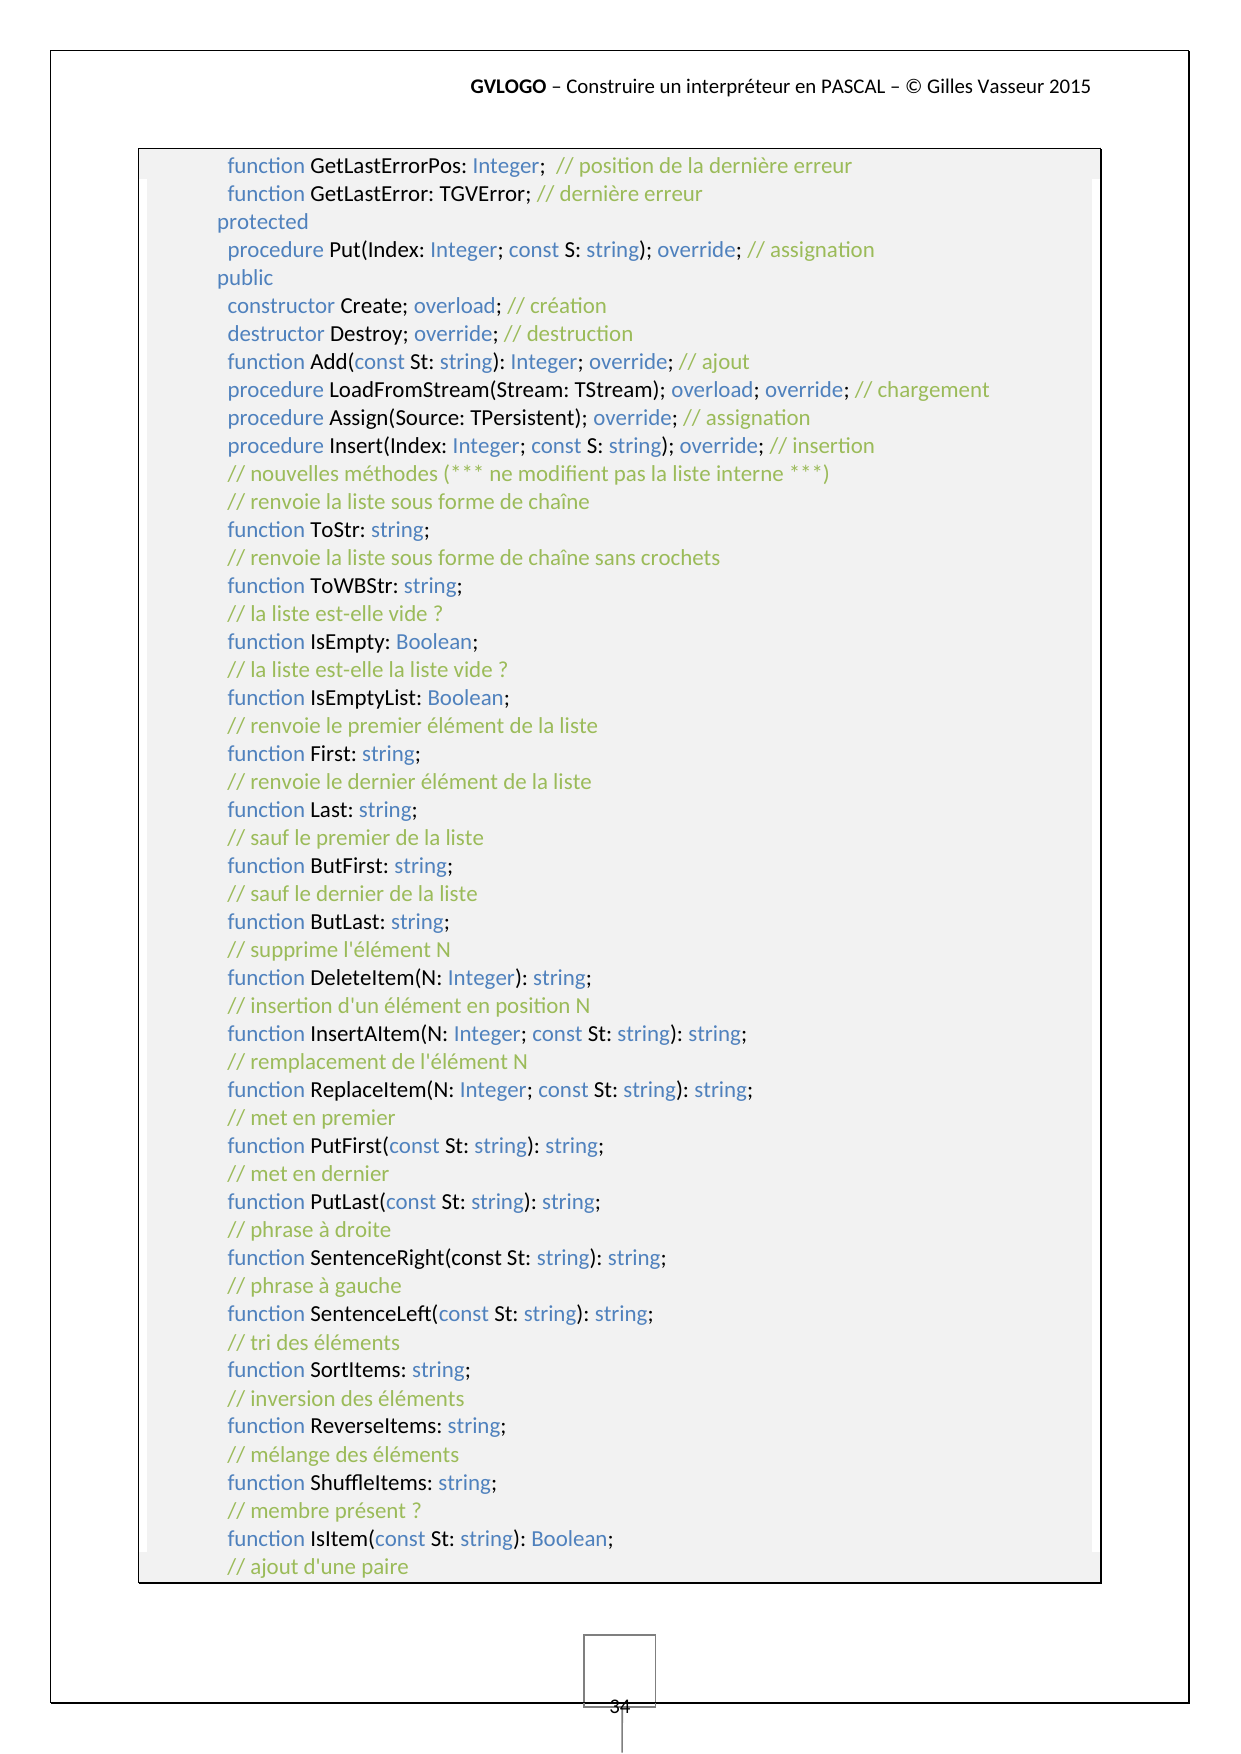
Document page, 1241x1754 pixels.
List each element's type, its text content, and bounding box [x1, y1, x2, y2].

text // inversion des éléments [147, 1384, 1092, 1412]
text function ButLast: string; [147, 907, 1092, 935]
text // membre présent ? [147, 1496, 1092, 1524]
text // renvoie la liste sous forme de chaîne sans crochets [147, 543, 1092, 571]
text function SentenceLeft(const St: string): string; [147, 1299, 1092, 1328]
text // ajout d'une paire [139, 1549, 1100, 1582]
text function Add(const St: string): Integer; override; // ajout [147, 347, 1092, 375]
text // supprime l'élément N [147, 935, 1092, 963]
text function IsEmptyList: Boolean; [147, 683, 1092, 711]
text // met en dernier [147, 1159, 1092, 1187]
text // insertion d'un élément en position N [147, 991, 1092, 1019]
text // sauf le premier de la liste [147, 823, 1092, 851]
text procedure Put(Index: Integer; const S: string); override; // assignation [147, 235, 1092, 263]
text function SentenceRight(const St: string): string; [147, 1243, 1092, 1272]
text // renvoie le dernier élément de la liste [147, 767, 1092, 795]
text // sauf le dernier de la liste [147, 879, 1092, 907]
text public [147, 263, 1092, 291]
text function IsItem(const St: string): Boolean; [147, 1524, 1092, 1549]
text protected [147, 207, 1092, 235]
text function PutFirst(const St: string): string; [147, 1131, 1092, 1159]
text // renvoie la liste sous forme de chaîne [147, 487, 1092, 515]
text function ToWBStr: string; [147, 571, 1092, 599]
text // phrase à gauche [147, 1272, 1092, 1299]
text function GetLastError: TGVError; // dernière erreur [147, 179, 1092, 207]
text function ShuffleItems: string; [147, 1468, 1092, 1496]
text function ToStr: string; [147, 515, 1092, 543]
text function DeleteItem(N: Integer): string; [147, 963, 1092, 991]
text procedure Insert(Index: Integer; const S: string); override; // insertion [147, 431, 1092, 459]
text // phrase à droite [147, 1216, 1092, 1243]
text // mélange des éléments [147, 1440, 1092, 1468]
text constructor Create; overload; // création [147, 291, 1092, 319]
text function PutLast(const St: string): string; [147, 1187, 1092, 1216]
text // tri des éléments [147, 1328, 1092, 1356]
text function Last: string; [147, 795, 1092, 823]
text // nouvelles méthodes (*** ne modifient pas la liste interne ***) [147, 459, 1092, 487]
text // la liste est-elle la liste vide ? [147, 655, 1092, 683]
text function SortItems: string; [147, 1356, 1092, 1384]
text // remplacement de l'élément N [147, 1047, 1092, 1075]
text function GetLastErrorPos: Integer; // position de la dernière erreur [139, 149, 1100, 179]
text procedure LoadFromStream(Stream: TStream); overload; override; // chargement [147, 375, 1092, 403]
text function ReplaceItem(N: Integer; const St: string): string; [147, 1075, 1092, 1103]
text function ButFirst: string; [147, 851, 1092, 879]
text procedure Assign(Source: TPersistent); override; // assignation [147, 403, 1092, 431]
text function First: string; [147, 739, 1092, 767]
text // la liste est-elle vide ? [147, 599, 1092, 627]
text // met en premier [147, 1103, 1092, 1131]
text function InsertAItem(N: Integer; const St: string): string; [147, 1019, 1092, 1047]
text function ReverseItems: string; [147, 1412, 1092, 1440]
text destructor Destroy; override; // destruction [147, 319, 1092, 347]
text // renvoie le premier élément de la liste [147, 711, 1092, 739]
text function IsEmpty: Boolean; [147, 627, 1092, 655]
